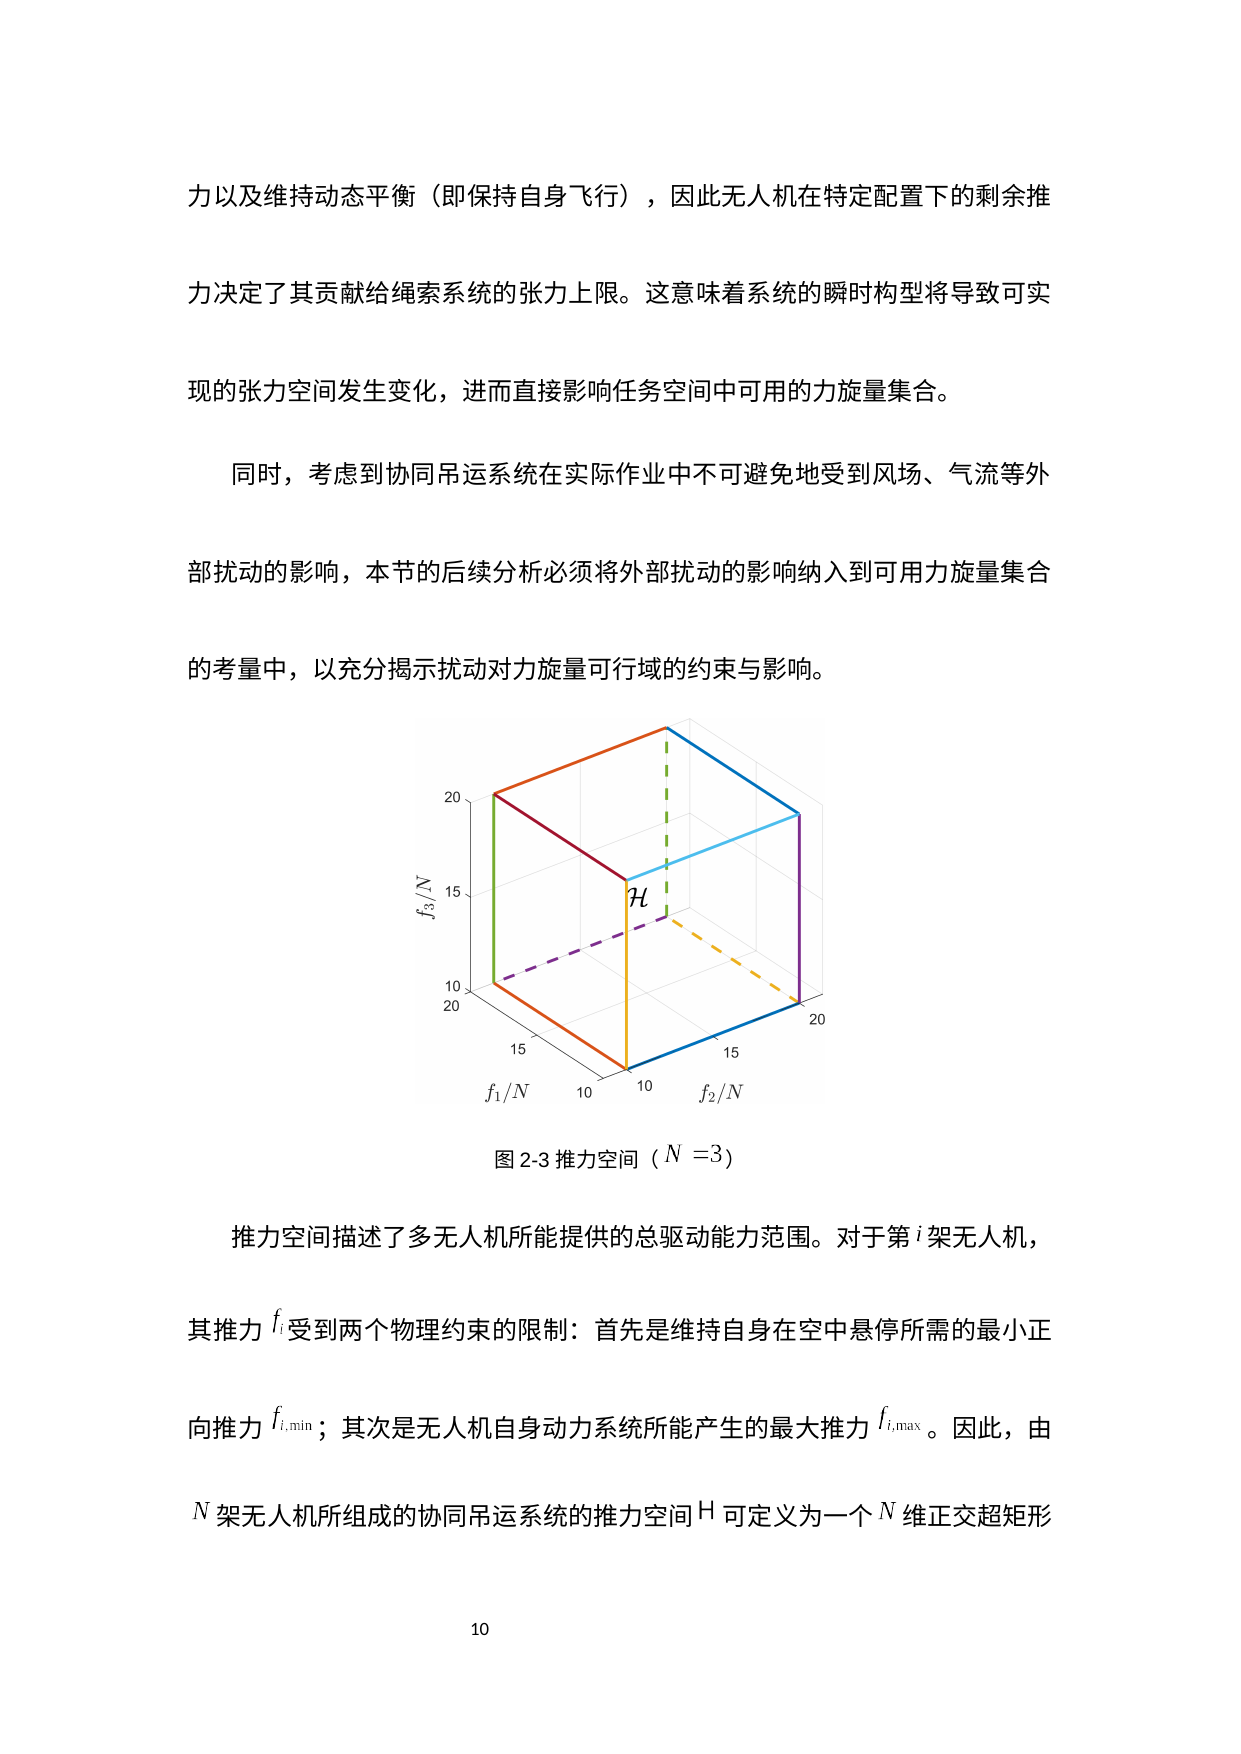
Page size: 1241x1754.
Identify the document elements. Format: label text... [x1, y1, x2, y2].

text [187, 162, 1053, 422]
text 图 2-3 推力空间（） [187, 1123, 1053, 1188]
picture [415, 718, 825, 1104]
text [187, 1203, 1053, 1561]
text 同时，考虑到协同吊运系统在实际作业中不可避免地受到风场、气流等外部扰动的影响，本节的后续分析必须将外部扰动的影响纳入到可用力旋量集合的考量中，以充分揭示扰动对力旋量可行域的约束与影响。 [187, 440, 1053, 700]
